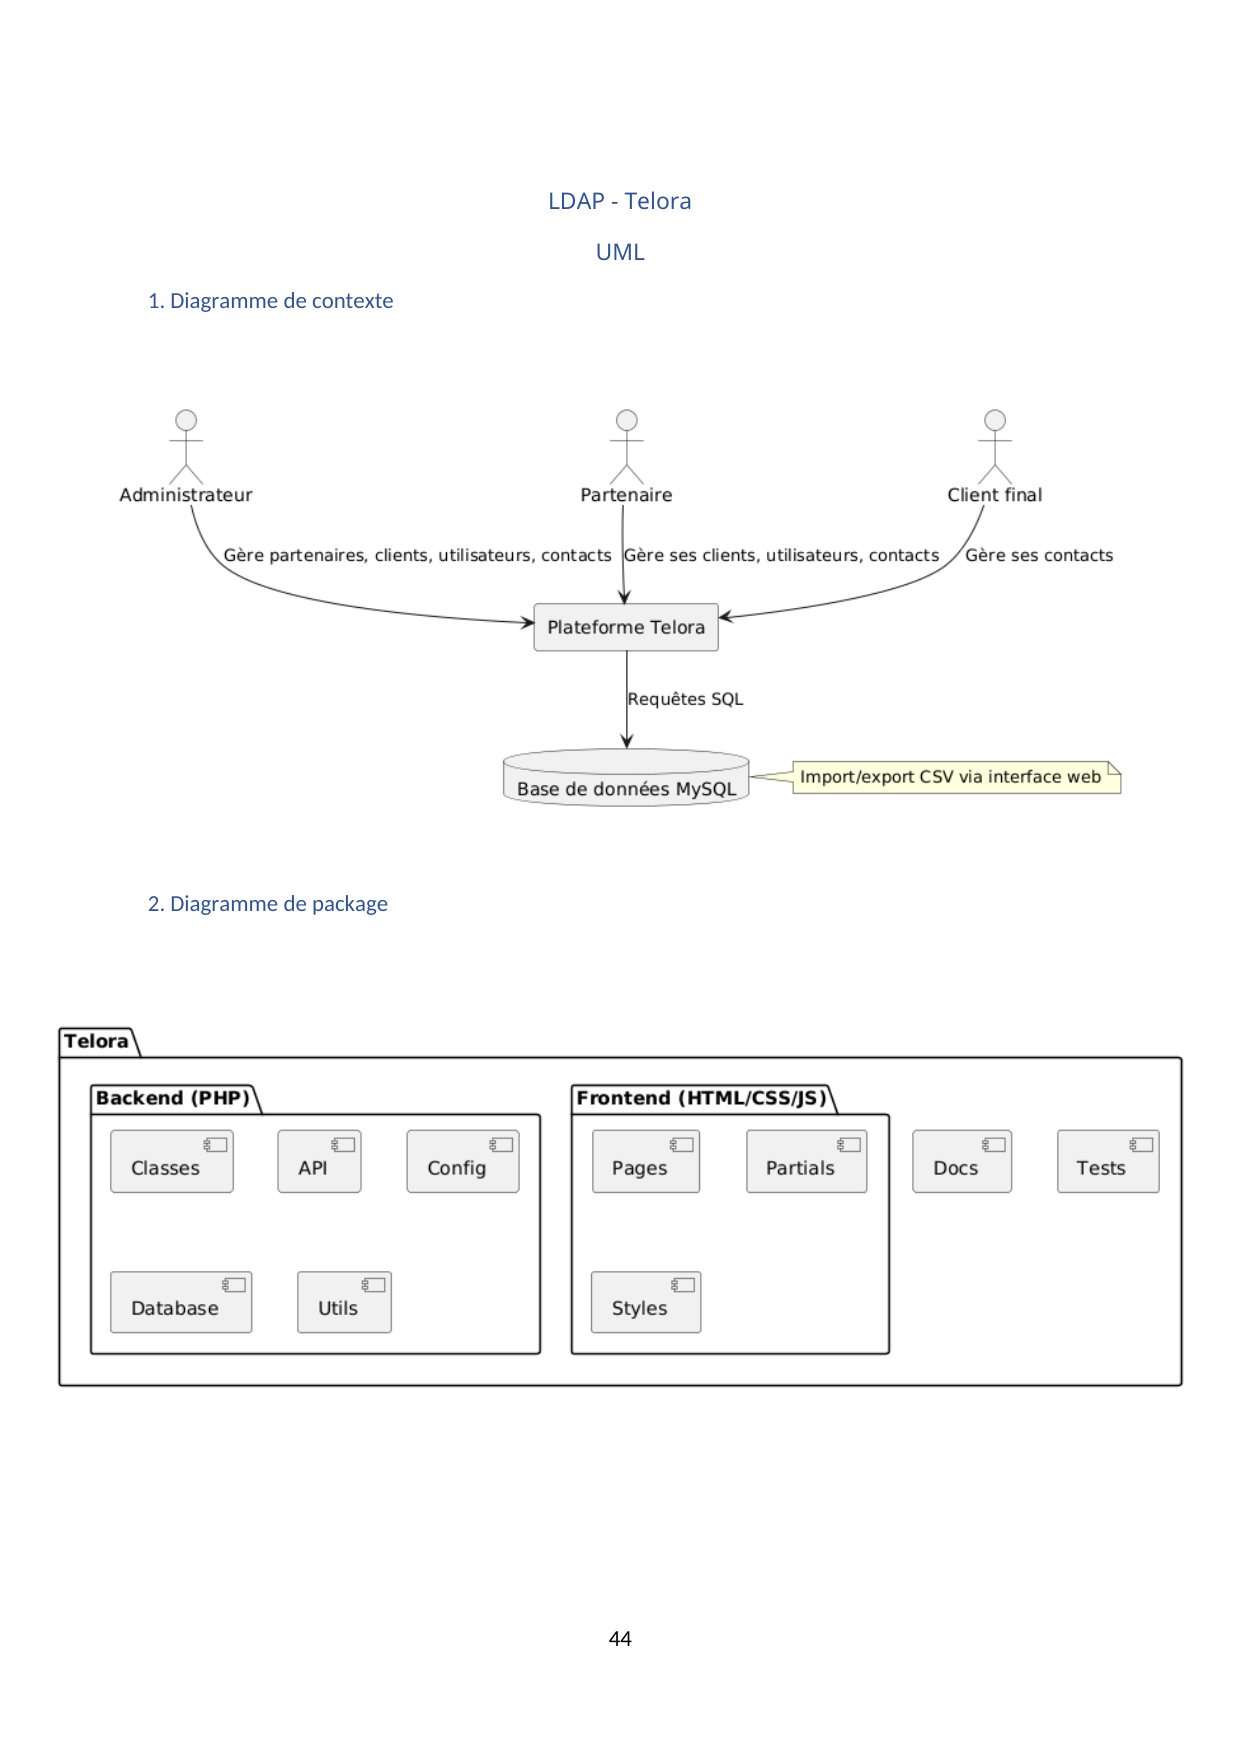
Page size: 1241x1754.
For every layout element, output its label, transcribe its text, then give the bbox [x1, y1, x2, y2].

picture [51, 1020, 1187, 1389]
subtitle UML [148, 236, 1093, 267]
subtitle 2. Diagramme de package [148, 889, 1093, 917]
picture [112, 402, 1126, 821]
subtitle LDAP - Telora [148, 185, 1093, 216]
subtitle 1. Diagramme de contexte [148, 286, 1093, 314]
